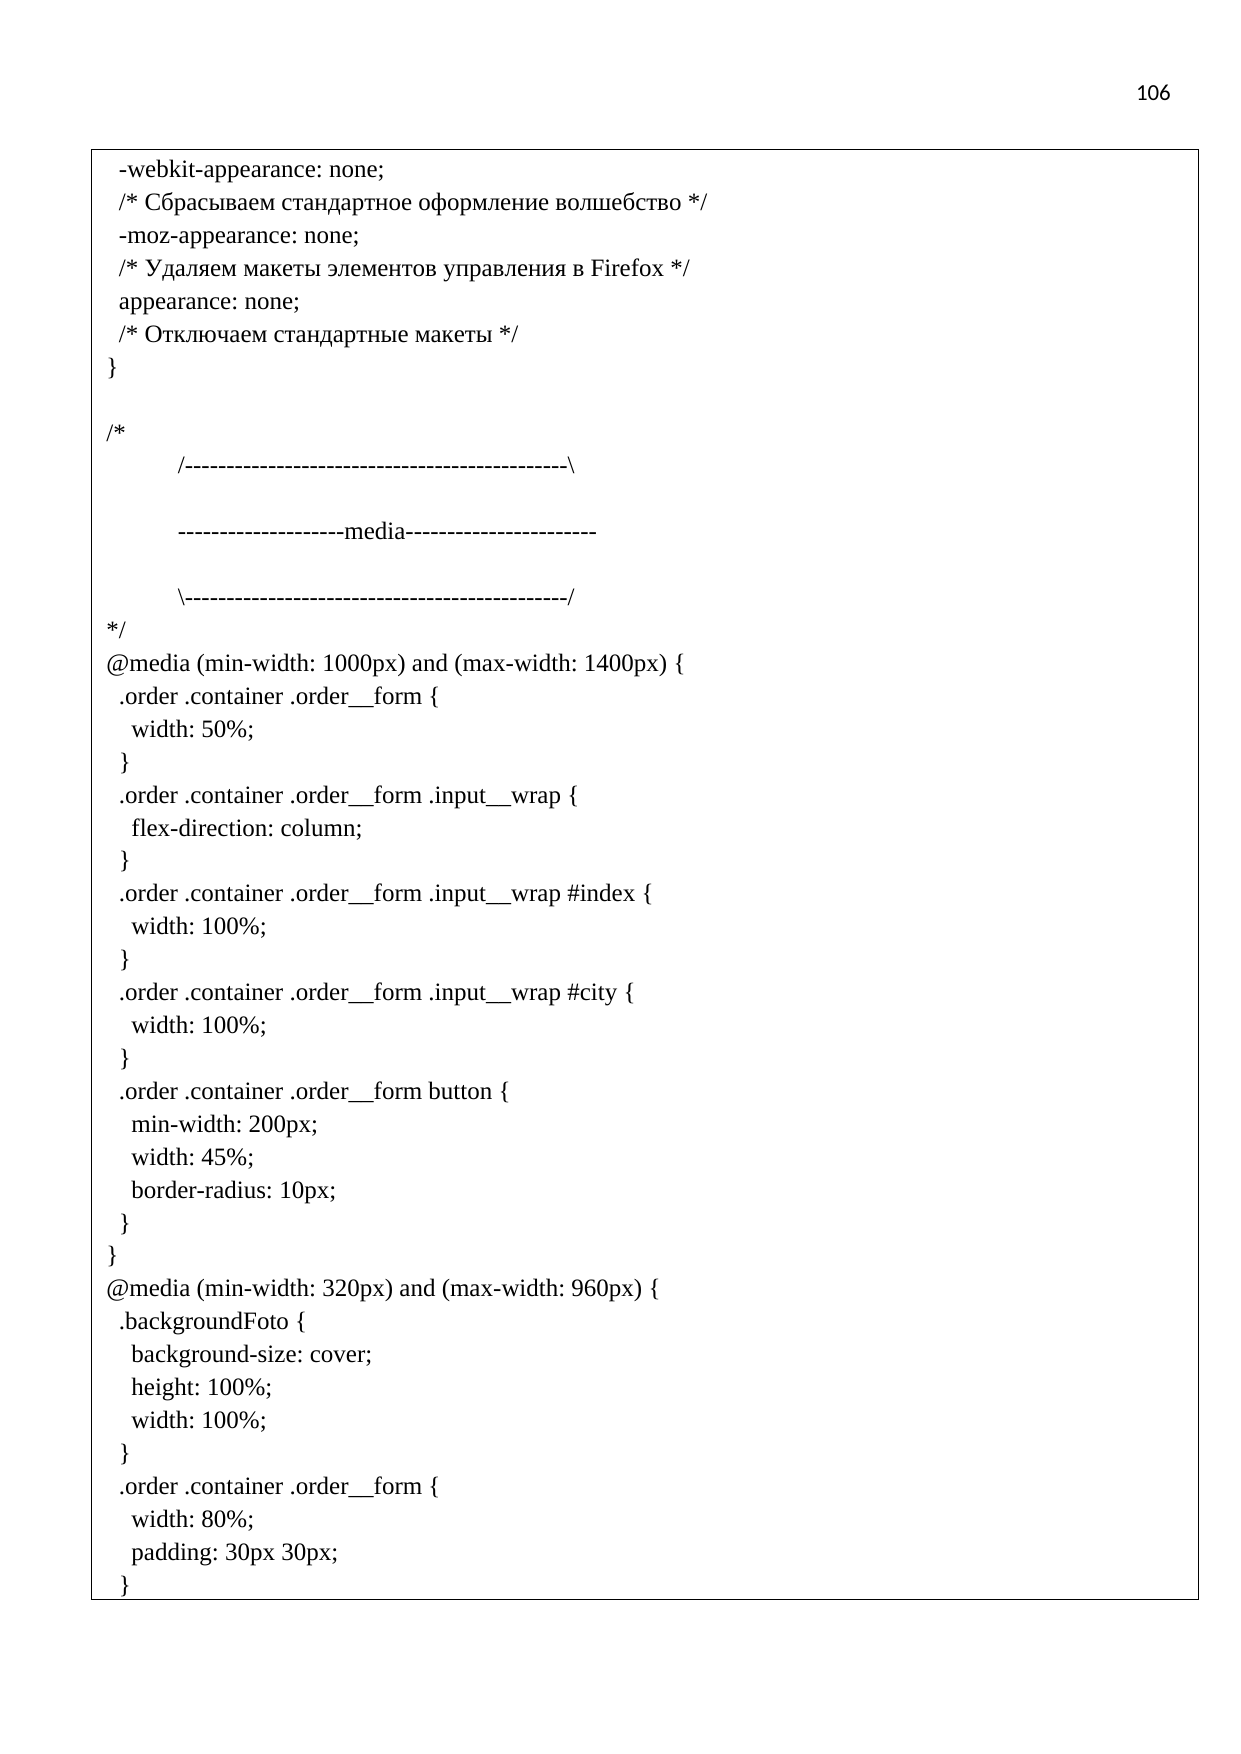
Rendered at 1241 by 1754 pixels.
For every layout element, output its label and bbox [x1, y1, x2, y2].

table_header [92, 150, 1198, 1598]
